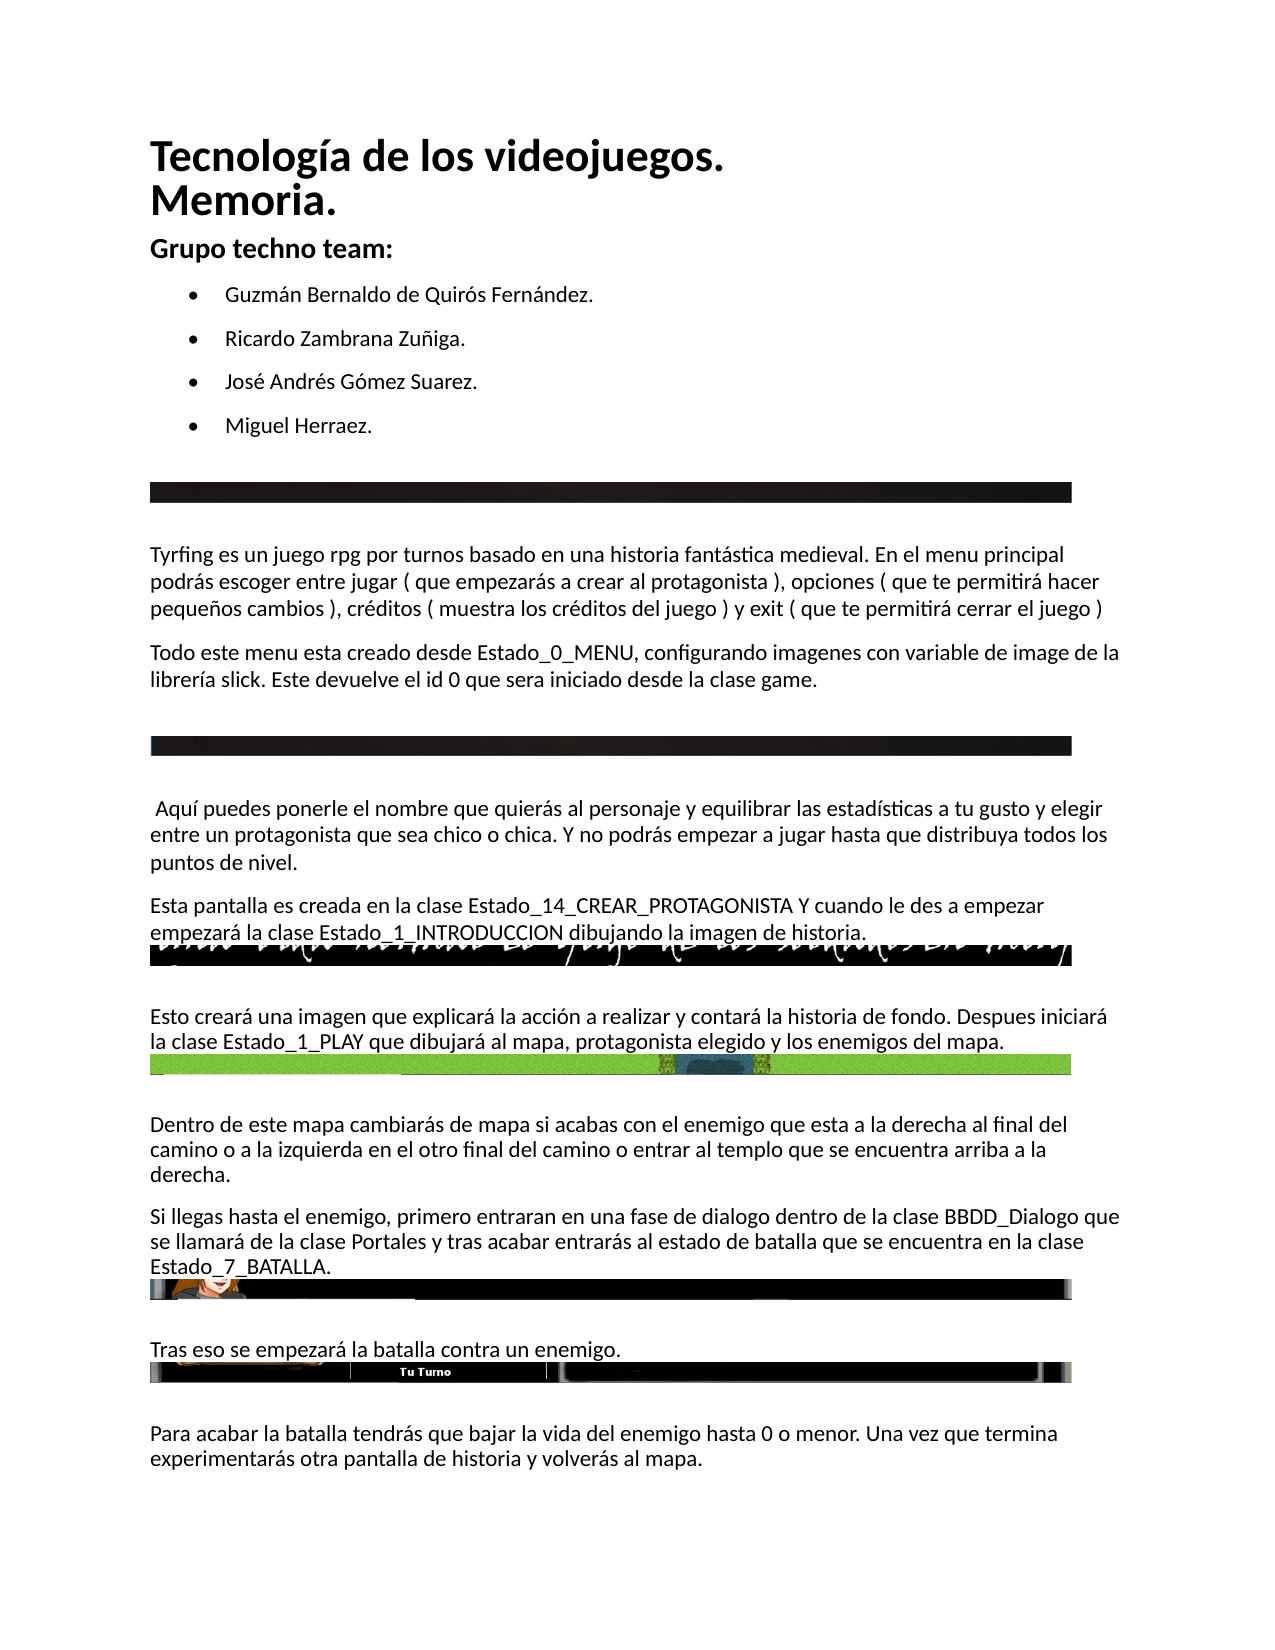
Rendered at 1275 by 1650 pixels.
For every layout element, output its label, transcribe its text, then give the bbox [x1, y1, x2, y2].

text Tecnología de los videojuegos. [303, 150, 592, 177]
list Ricardo Zambrana Zuñiga. [187, 324, 1125, 352]
text Dentro de este mapa cambiarás de mapa si acabas con el enemigo que esta a la derecha al final del camino o a la izquierda en el otro final del camino o entrar al templo que se encuentra arriba a la derecha. [150, 1113, 1125, 1188]
text Todo este menu esta creado desde Estado_0_MENU, configurando imagenes con variable de image de la librería slick. Este devuelve el id 0 que sera iniciado desde la clase game. [150, 638, 1125, 692]
text Tras eso se empezará la batalla contra un enemigo. [150, 1338, 1125, 1363]
list Miguel Herraez. [187, 412, 1125, 439]
text Esta pantalla es creada en la clase Estado_14_CREAR_PROTAGONISTA Y cuando le des a empezar empezará la clase Estado_1_INTRODUCCION dibujando la imagen de historia. [150, 892, 1125, 946]
text Tecnología de los videojuegos. [150, 150, 301, 177]
text Grupo techno team: [150, 237, 1125, 264]
list José Andrés Gómez Suarez. [187, 368, 1125, 395]
text Aquí puedes ponerle el nombre que quierás al personaje y equilibrar las estadísticas a tu gusto y elegir entre un protagonista que sea chico o chica. Y no podrás empezar a jugar hasta que distribuya todos los puntos de nivel. [150, 794, 1125, 875]
text Si llegas hasta el enemigo, primero entraran en una fase de dialogo dentro de la clase BBDD_Dialogo que se llamará de la clase Portales y tras acabar entrarás al estado de batalla que se encuentra en la clase Estado_7_BATALLA. [150, 1204, 1125, 1279]
text Memoria. [150, 194, 1125, 221]
text Tecnología de los videojuegos. [655, 150, 1125, 177]
text Para acabar la batalla tendrás que bajar la vida del enemigo hasta 0 o menor. Una vez que termina experimentarás otra pantalla de historia y volverás al mapa. [150, 1421, 1125, 1471]
list Guzmán Bernaldo de Quirós Fernández. [187, 281, 1125, 308]
text Esto creará una imagen que explicará la acción a realizar y contará la historia de fondo. Despues iniciará la clase Estado_1_PLAY que dibujará al mapa, protagonista elegido y los enemigos del mapa. [150, 1004, 1125, 1054]
text Tyrfing es un juego rpg por turnos basado en una historia fantástica medieval. En el menu principal podrás escoger entre jugar ( que empezarás a crear al protagonista ), opciones ( que te permitirá hacer pequeños cambios ), créditos ( muestra los créditos del juego ) y exit ( que te permitirá cerrar el juego ) [150, 541, 1125, 622]
